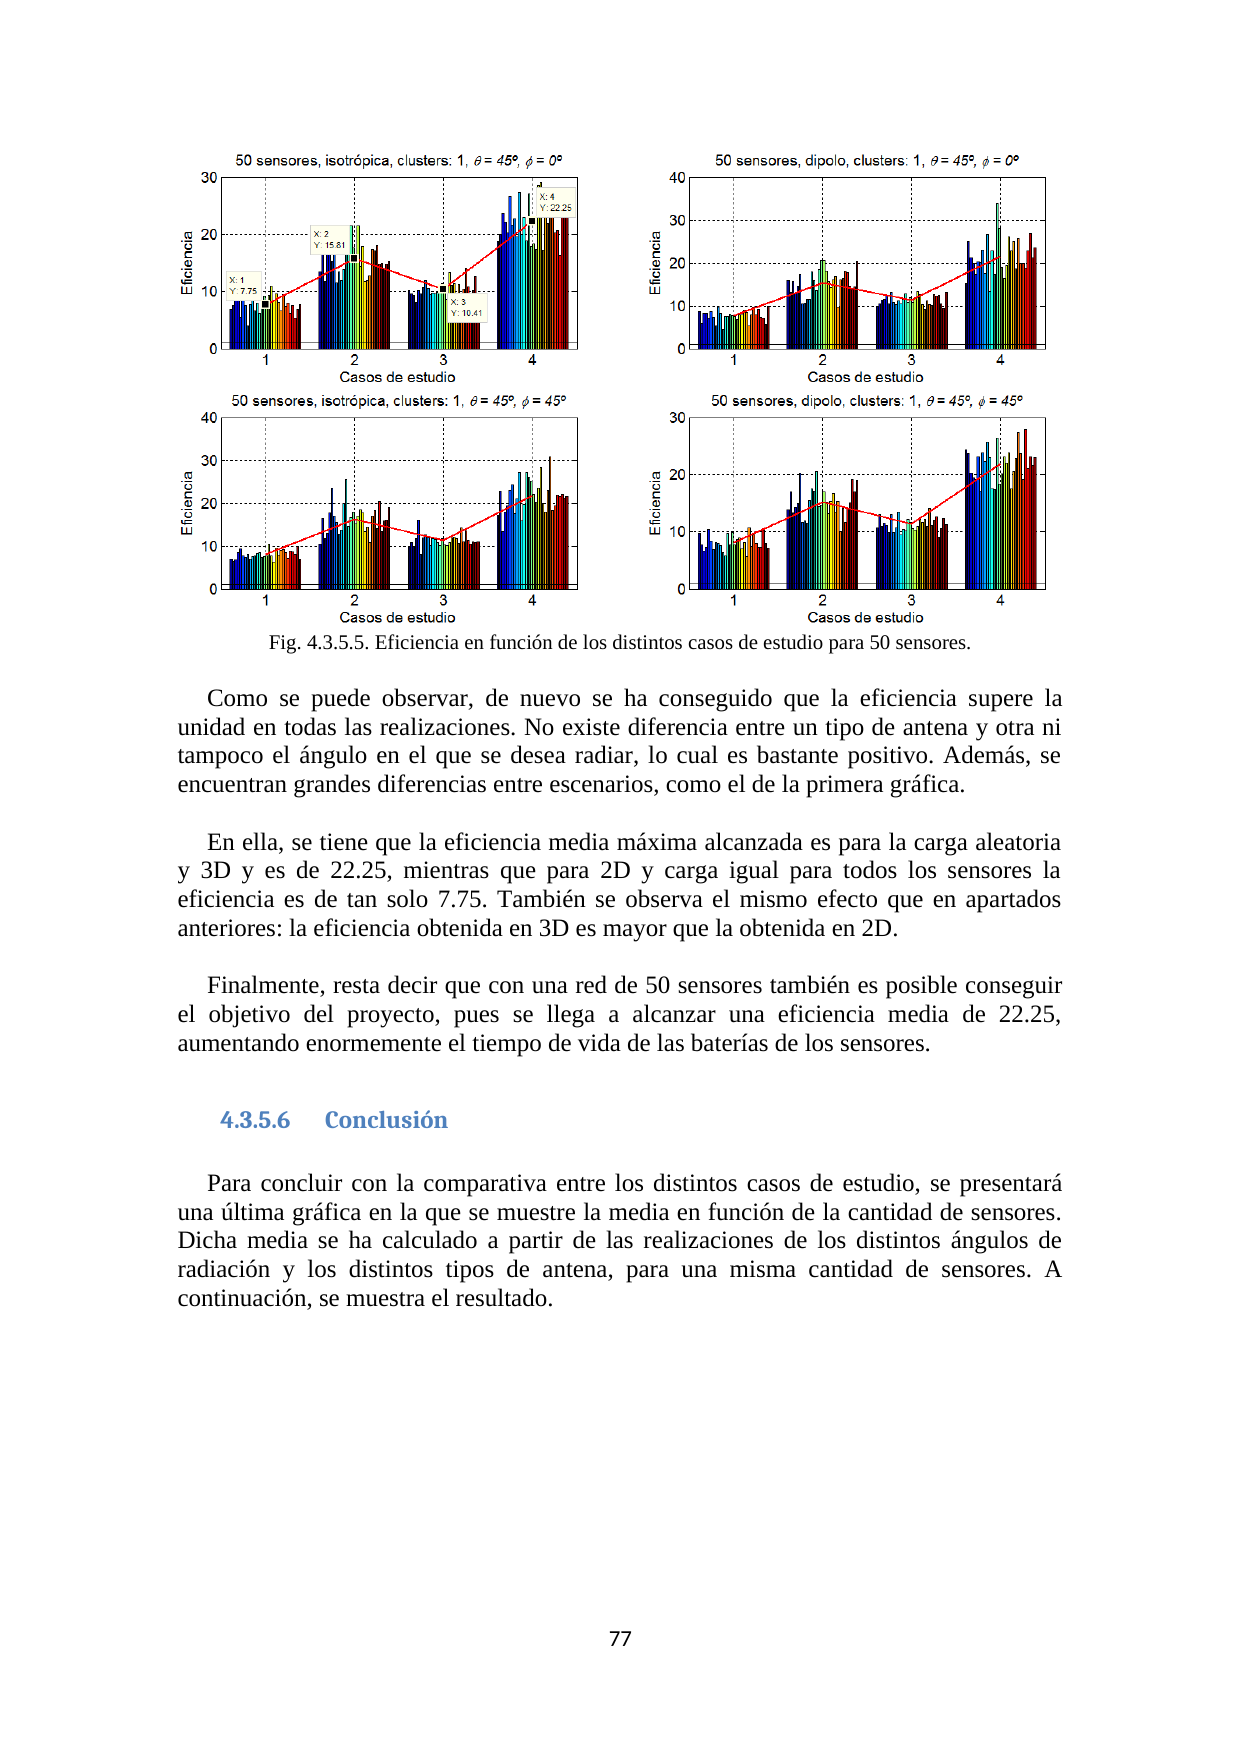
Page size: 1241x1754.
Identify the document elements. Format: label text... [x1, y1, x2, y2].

subtitle Conclusión [220, 1106, 1063, 1135]
text Fig. 4.3.5.5. Eficiencia en función de los distintos casos de estudio para 50 sensores. [177, 630, 1063, 654]
text Como se puede observar, de nuevo se ha conseguido que la eficiencia supere la unidad en todas las realizaciones. No existe diferencia entre un tipo de antena y otra ni tampoco el ángulo en el que se desea radiar, lo cual es bastante positivo. Además, se encuentran grandes diferencias entre escenarios, como el de la primera gráfica. [177, 683, 1063, 798]
text Finalmente, resta decir que con una red de 50 sensores también es posible conseguir el objetivo del proyecto, pues se llega a alcanzar una eficiencia media de 22.25, aumentando enormemente el tiempo de vida de las baterías de los sensores. [177, 970, 1063, 1057]
text En ella, se tiene que la eficiencia media máxima alcanzada es para la carga aleatoria y 3D y es de 22.25, mientras que para 2D y carga igual para todos los sensores la eficiencia es de tan solo 7.75. También se observa el mismo efecto que en apartados anteriores: la eficiencia obtenida en 3D es mayor que la obtenida en 2D. [177, 827, 1063, 942]
text Para concluir con la comparativa entre los distintos casos de estudio, se presentará una última gráfica en la que se muestre la media en función de la cantidad de sensores. Dicha media se ha calculado a partir de las realizaciones de los distintos ángulos de radiación y los distintos tipos de antena, para una misma cantidad de sensores. A continuación, se muestra el resultado. [177, 1168, 1063, 1312]
picture [177, 147, 1061, 631]
